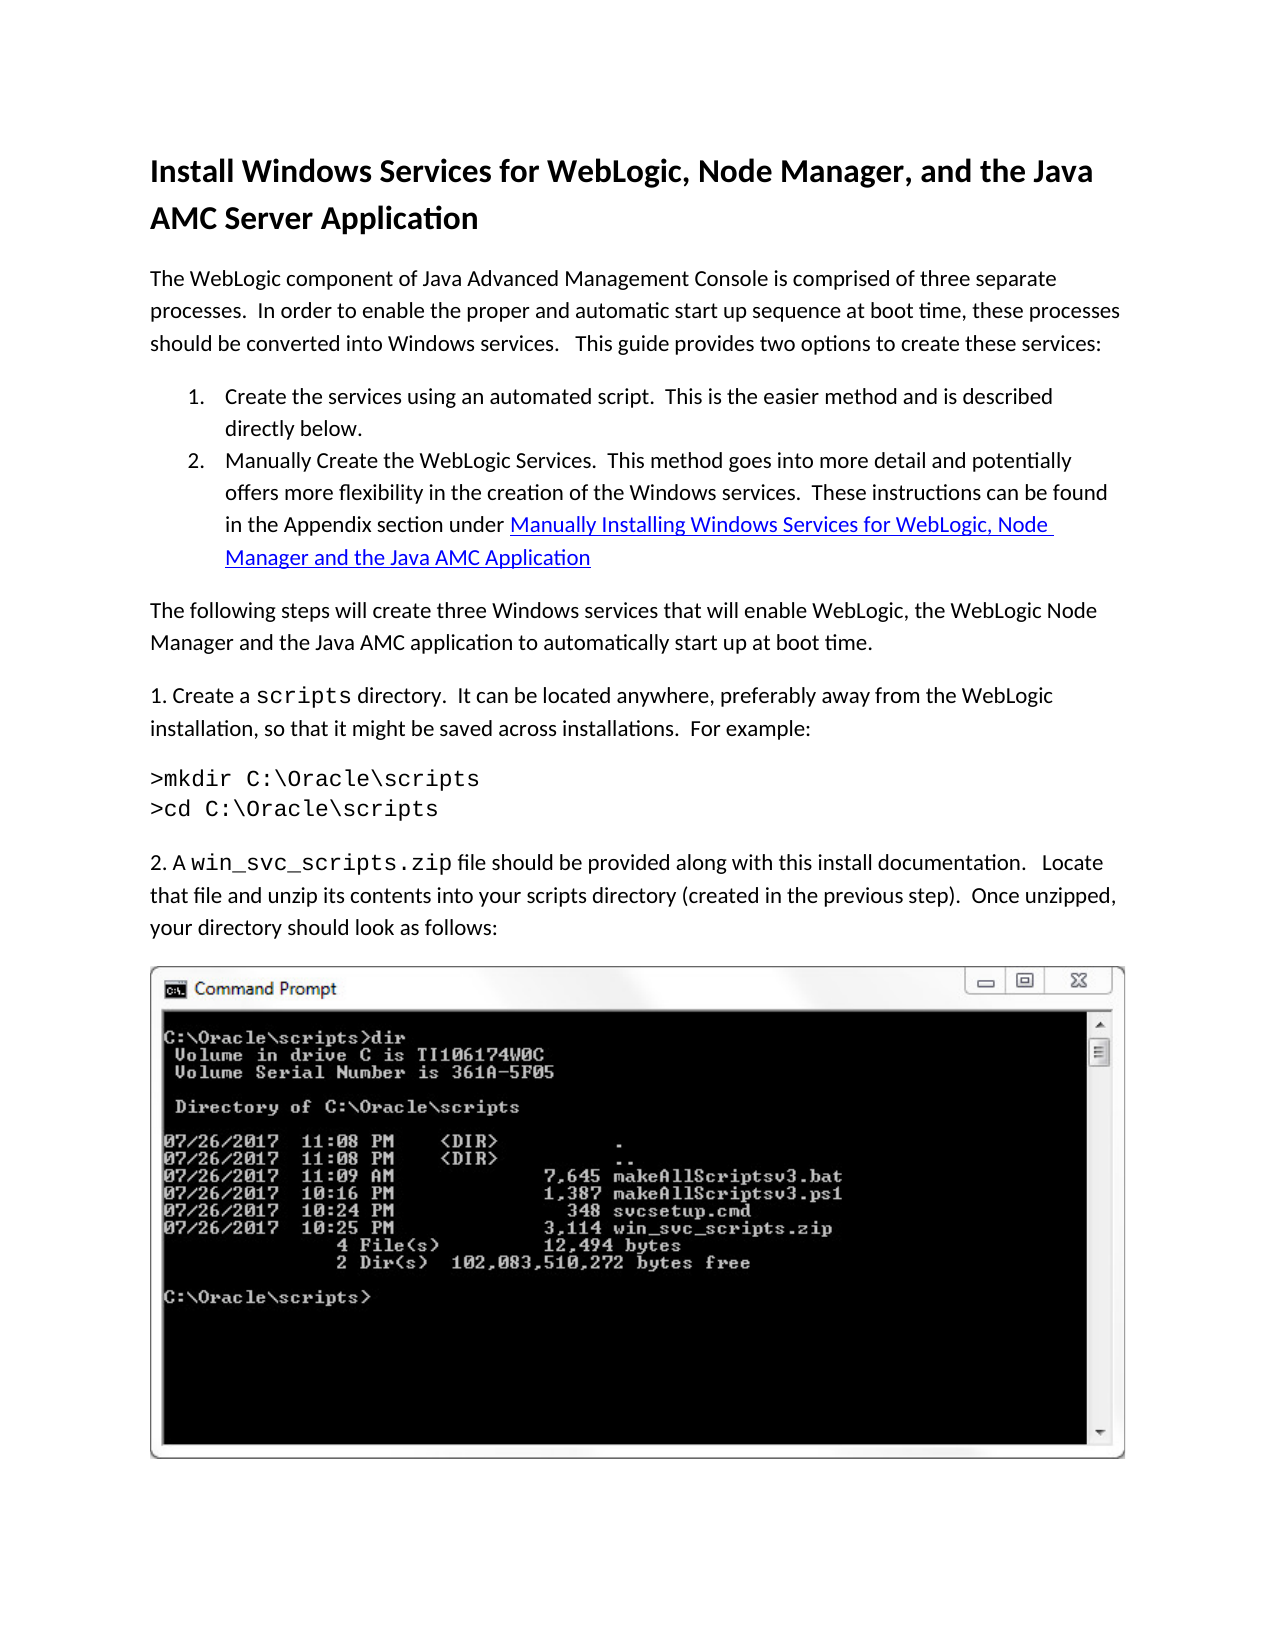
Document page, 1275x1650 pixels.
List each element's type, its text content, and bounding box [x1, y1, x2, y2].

text 1. Create a scripts directory. It can be located anywhere, preferably away from the WebLogic installation, so that it might be saved across installations. For example: [150, 681, 1125, 742]
text >cd C:\Oracle\scripts [150, 797, 1125, 823]
text >mkdir C:\Oracle\scripts [150, 767, 1125, 793]
text The following steps will create three Windows services that will enable WebLogic, the WebLogic Node Manager and the Java AMC application to automatically start up at boot time. [150, 596, 1125, 656]
text The WebLogic component of Java Advanced Management Console is comprised of three separate processes. In order to enable the proper and automatic start up sequence at boot time, these processes should be converted into Windows services. This guide provides two options to create these services: [150, 264, 1125, 357]
list Manually Create the WebLogic Services. This method goes into more detail and potentially offers more flexibility in the creation of the Windows services. These instructions can be found in the Appendix section under Manually Installing Windows Services for WebLogic, Node Manager and the Java AMC Application [187, 446, 1125, 571]
picture [150, 966, 1125, 1459]
text Install Windows Services for WebLogic, Node Manager, and the Java AMC Server Application [150, 150, 1125, 237]
text 2. A win_svc_scripts.zip file should be provided along with this install documentation. Locate that file and unzip its contents into your scripts directory (created in the previous step). Once unzipped, your directory should look as follows: [150, 848, 1125, 941]
list Create the services using an automated script. This is the easier method and is described directly below. [187, 382, 1125, 442]
